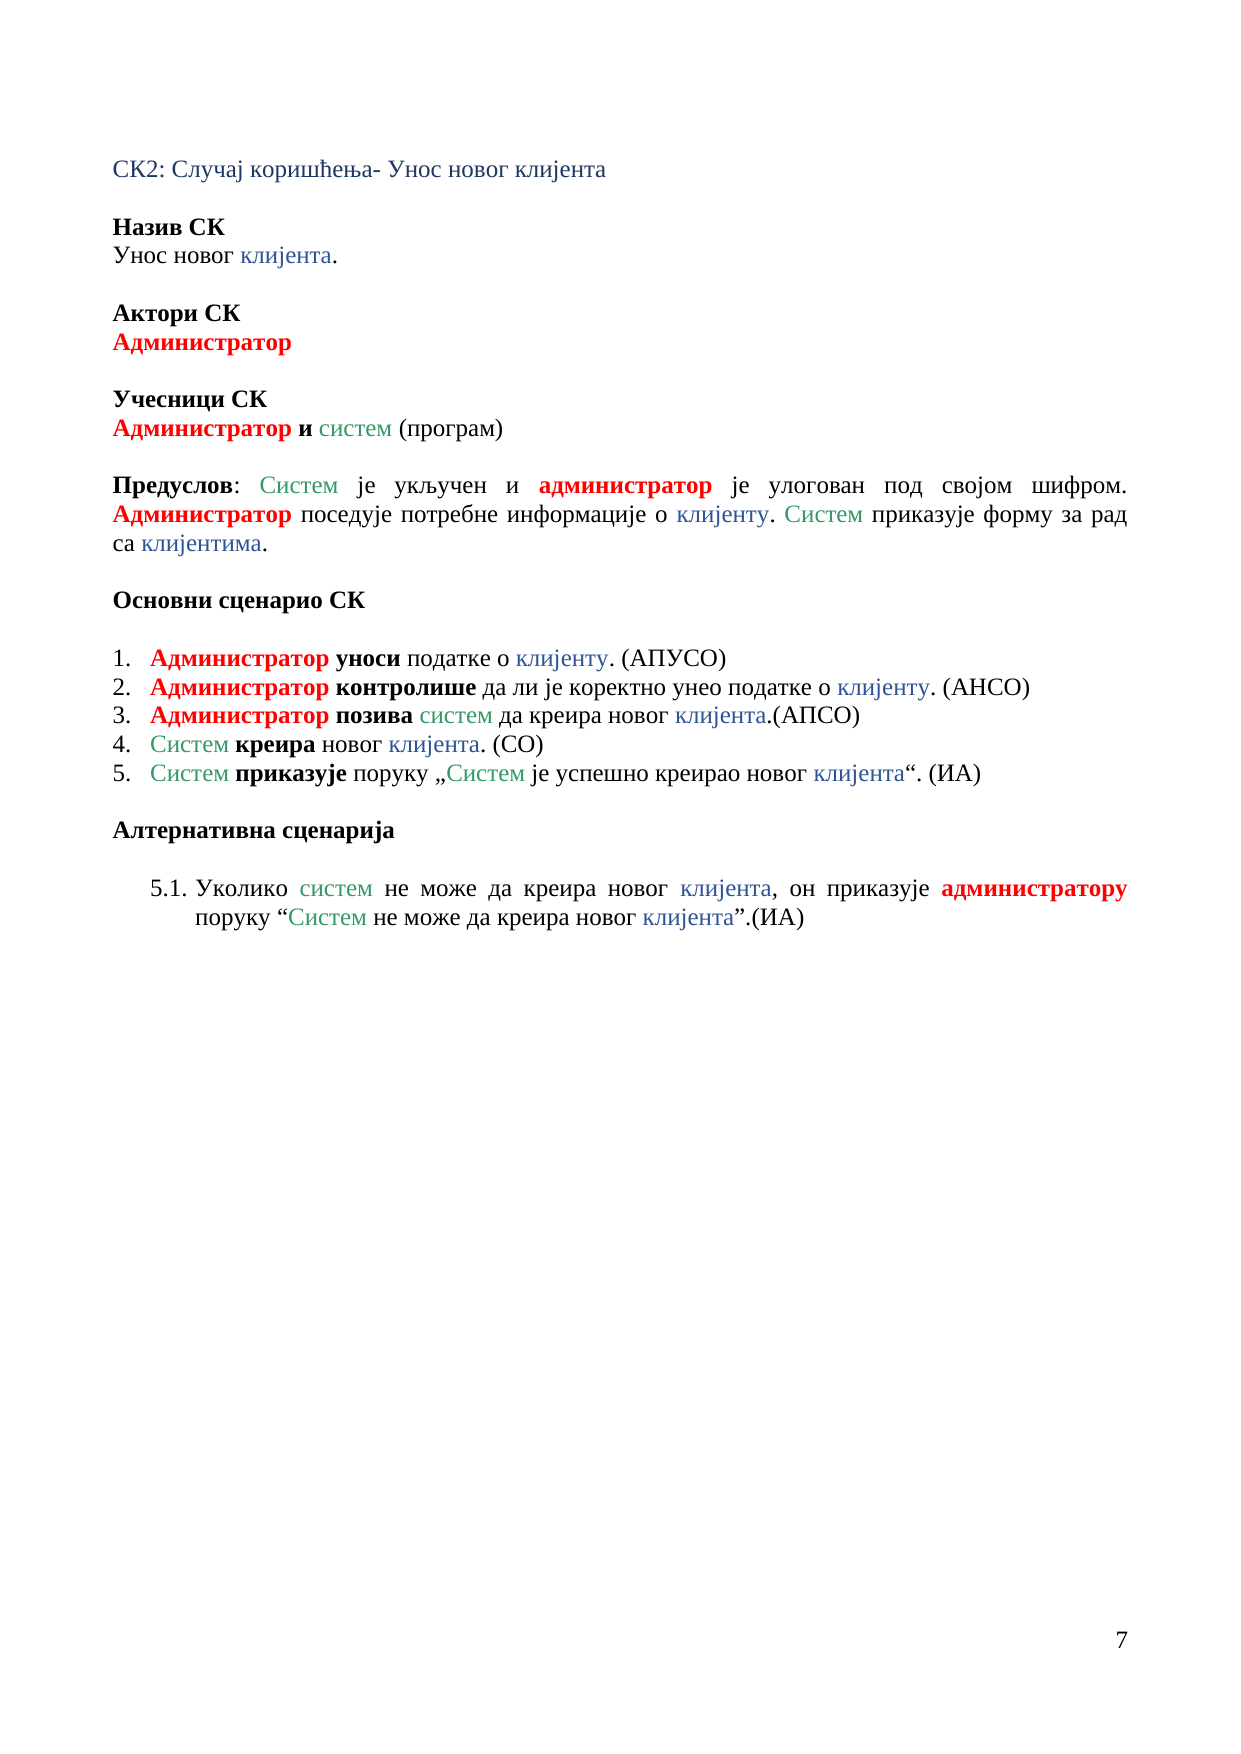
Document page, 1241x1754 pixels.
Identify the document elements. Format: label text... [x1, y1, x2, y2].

list Систем приказује поруку „Систем је успешно креирао новог клијента“. (ИА) [112, 758, 1128, 787]
text Унос новог клијента. [112, 240, 1128, 269]
text Администратор [112, 327, 1128, 355]
text Назив СК [112, 212, 1128, 240]
text Алтернативна сценарија [112, 815, 1128, 844]
text Актори СК [112, 298, 1128, 327]
text Основни сценарио СК [112, 585, 1128, 614]
list Уколико систем не може да креира новог клијента, он приказује администратору поруку “Систем не може да креира новог клијента”.(ИА) [150, 873, 1128, 930]
list Систем креира новог клијента. (СО) [112, 729, 1128, 758]
text Учесници СК [112, 384, 1128, 413]
subtitle СК2: Случај коришћења- Унос новог клијента [112, 154, 1128, 183]
text Предуслов: Систем је укључен и администратор је улогован под својом шифром. Администратор поседује потребне информације о клијенту. Систем приказује форму за рад са клијентима. [112, 470, 1128, 557]
list Администратор позива систем да креира новог клијента.(АПСО) [112, 700, 1128, 729]
list Администратор контролише да ли је коректно унео податке о клијенту. (АНСО) [112, 672, 1128, 700]
list Администратор уноси податке о клијенту. (АПУСО) [112, 643, 1128, 672]
text Администратор и систем (програм) [112, 413, 1128, 442]
